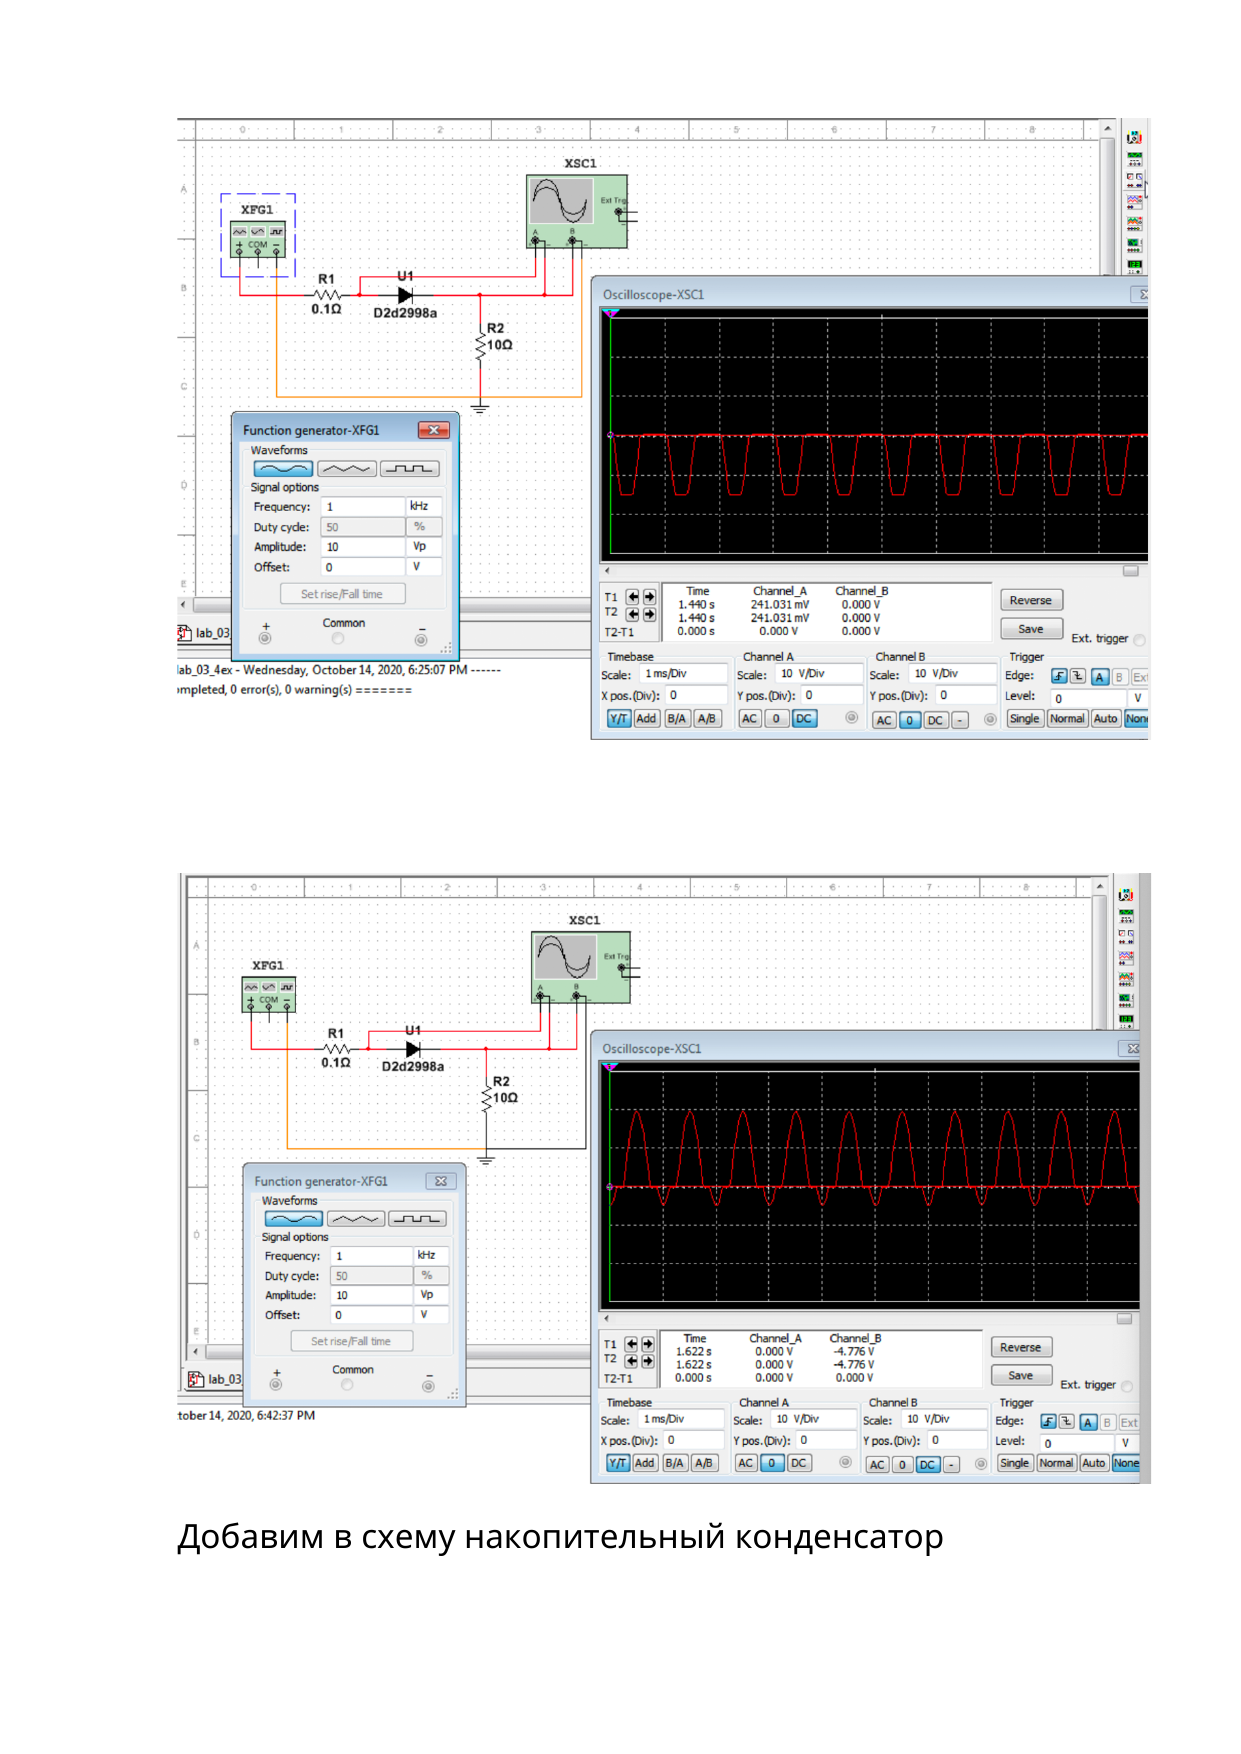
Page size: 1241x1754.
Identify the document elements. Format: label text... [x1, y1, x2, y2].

picture [177, 118, 1152, 740]
text Добавим в схему накопительный конденсатор [177, 1513, 1152, 1558]
picture [177, 873, 1152, 1484]
